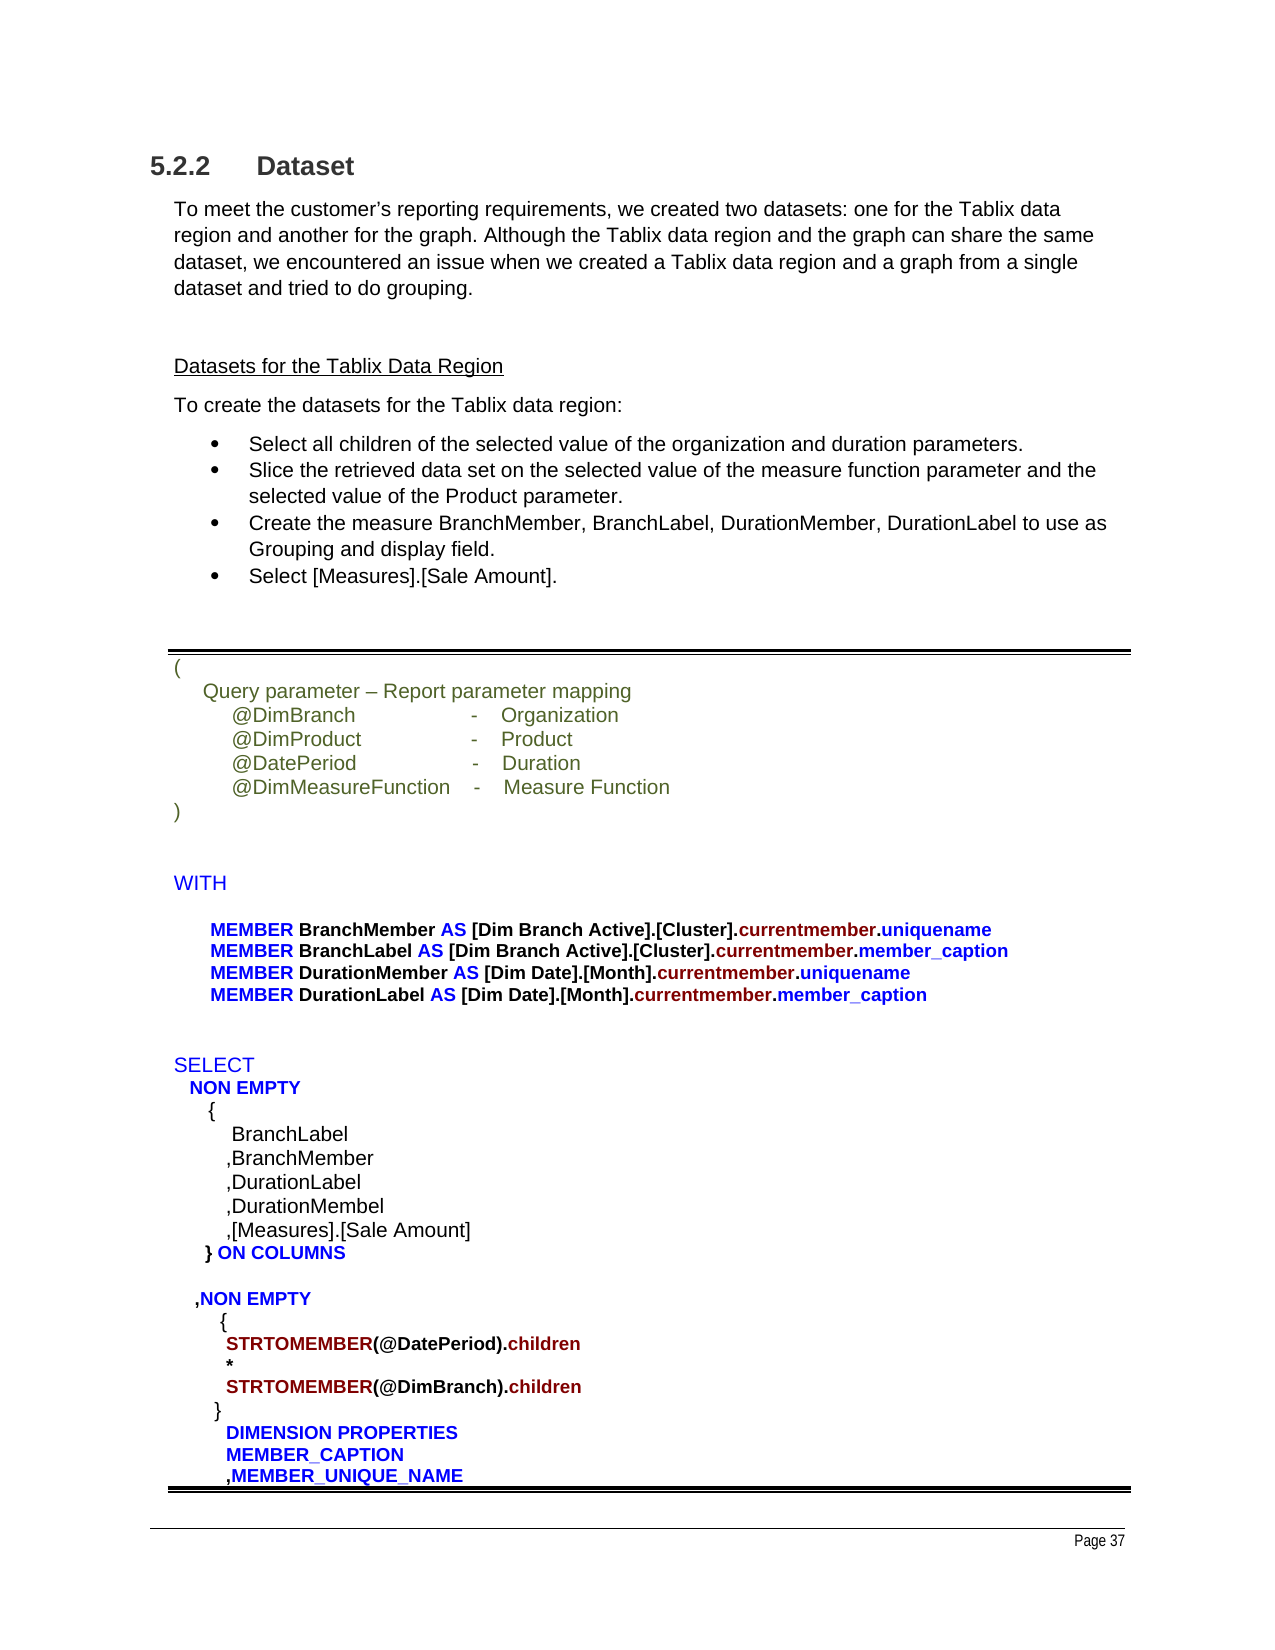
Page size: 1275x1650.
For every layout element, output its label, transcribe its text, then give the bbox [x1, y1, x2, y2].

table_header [168, 655, 1131, 1486]
list Select all children of the selected value of the organization and duration parameters. [211, 431, 1125, 455]
text To create the datasets for the Tablix data region: [174, 392, 1125, 416]
text Datasets for the Tablix Data Region [174, 354, 1125, 378]
subtitle Dataset [150, 150, 1125, 181]
list Select [Measures].[Sale Amount]. [211, 563, 1125, 587]
text To meet the customer’s reporting requirements, we created two datasets: one for the Tablix data region and another for the graph. Although the Tablix data region and the graph can share the same dataset, we encountered an issue when we created a Tablix data region and a graph from a single dataset and tried to do grouping. [174, 197, 1125, 300]
list Create the measure BranchMember, BranchLabel, DurationMember, DurationLabel to use as Grouping and display field. [211, 511, 1125, 561]
list Slice the retrieved data set on the selected value of the measure function parameter and the selected value of the Product parameter. [211, 458, 1125, 508]
